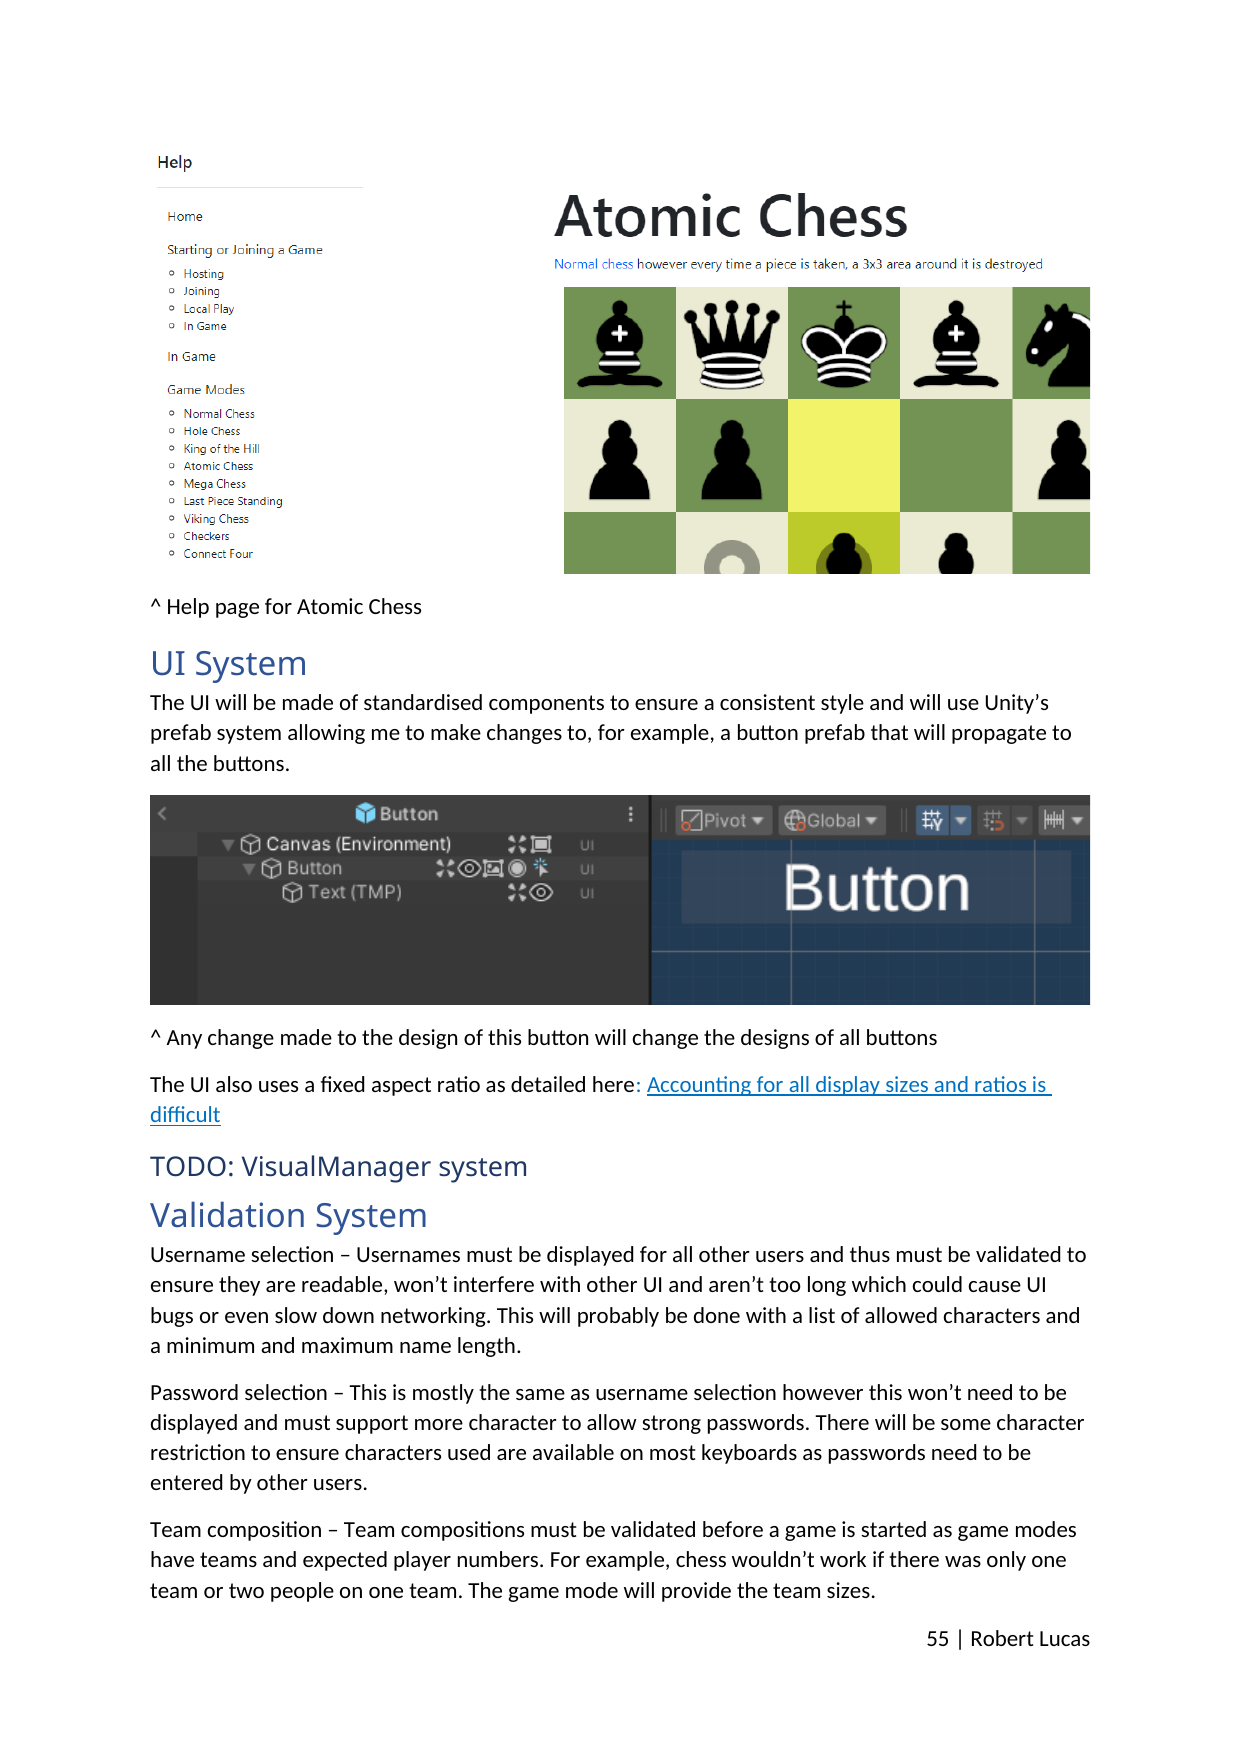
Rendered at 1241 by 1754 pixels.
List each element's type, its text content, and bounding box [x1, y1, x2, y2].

text ^ Any change made to the design of this button will change the designs of all buttons [150, 1023, 1090, 1051]
text The UI also uses a fixed aspect ratio as detailed here: Accounting for all display sizes and ratios is difficult [150, 1070, 1090, 1128]
subtitle TODO: VisualManager system [150, 1147, 1090, 1184]
text Username selection – Usernames must be displayed for all other users and thus must be validated to ensure they are readable, won’t interfere with other UI and aren’t too long which could cause UI bugs or even slow down networking. This will probably be done with a list of allowed characters and a minimum and maximum name length. [150, 1240, 1090, 1359]
text ^ Help page for Atomic Chess [150, 592, 1090, 621]
text Password selection – This is mostly the same as username selection however this won’t need to be displayed and must support more character to allow strong passwords. There will be some character restriction to ensure characters used are available on most keyboards as passwords need to be entered by other users. [150, 1378, 1090, 1496]
picture [150, 795, 1091, 1005]
text Team composition – Team compositions must be validated before a game is started as game modes have teams and expected player numbers. For example, chess wouldn’t work if there was only one team or two people on one team. The game mode will provide the team sizes. [150, 1515, 1090, 1604]
subtitle Validation System [150, 1191, 1090, 1237]
text The UI will be made of standardised components to ensure a consistent style and will use Unity’s prefab system allowing me to make changes to, for example, a button prefab that will propagate to all the buttons. [150, 688, 1090, 777]
subtitle UI System [150, 639, 1090, 685]
picture [150, 150, 1091, 574]
